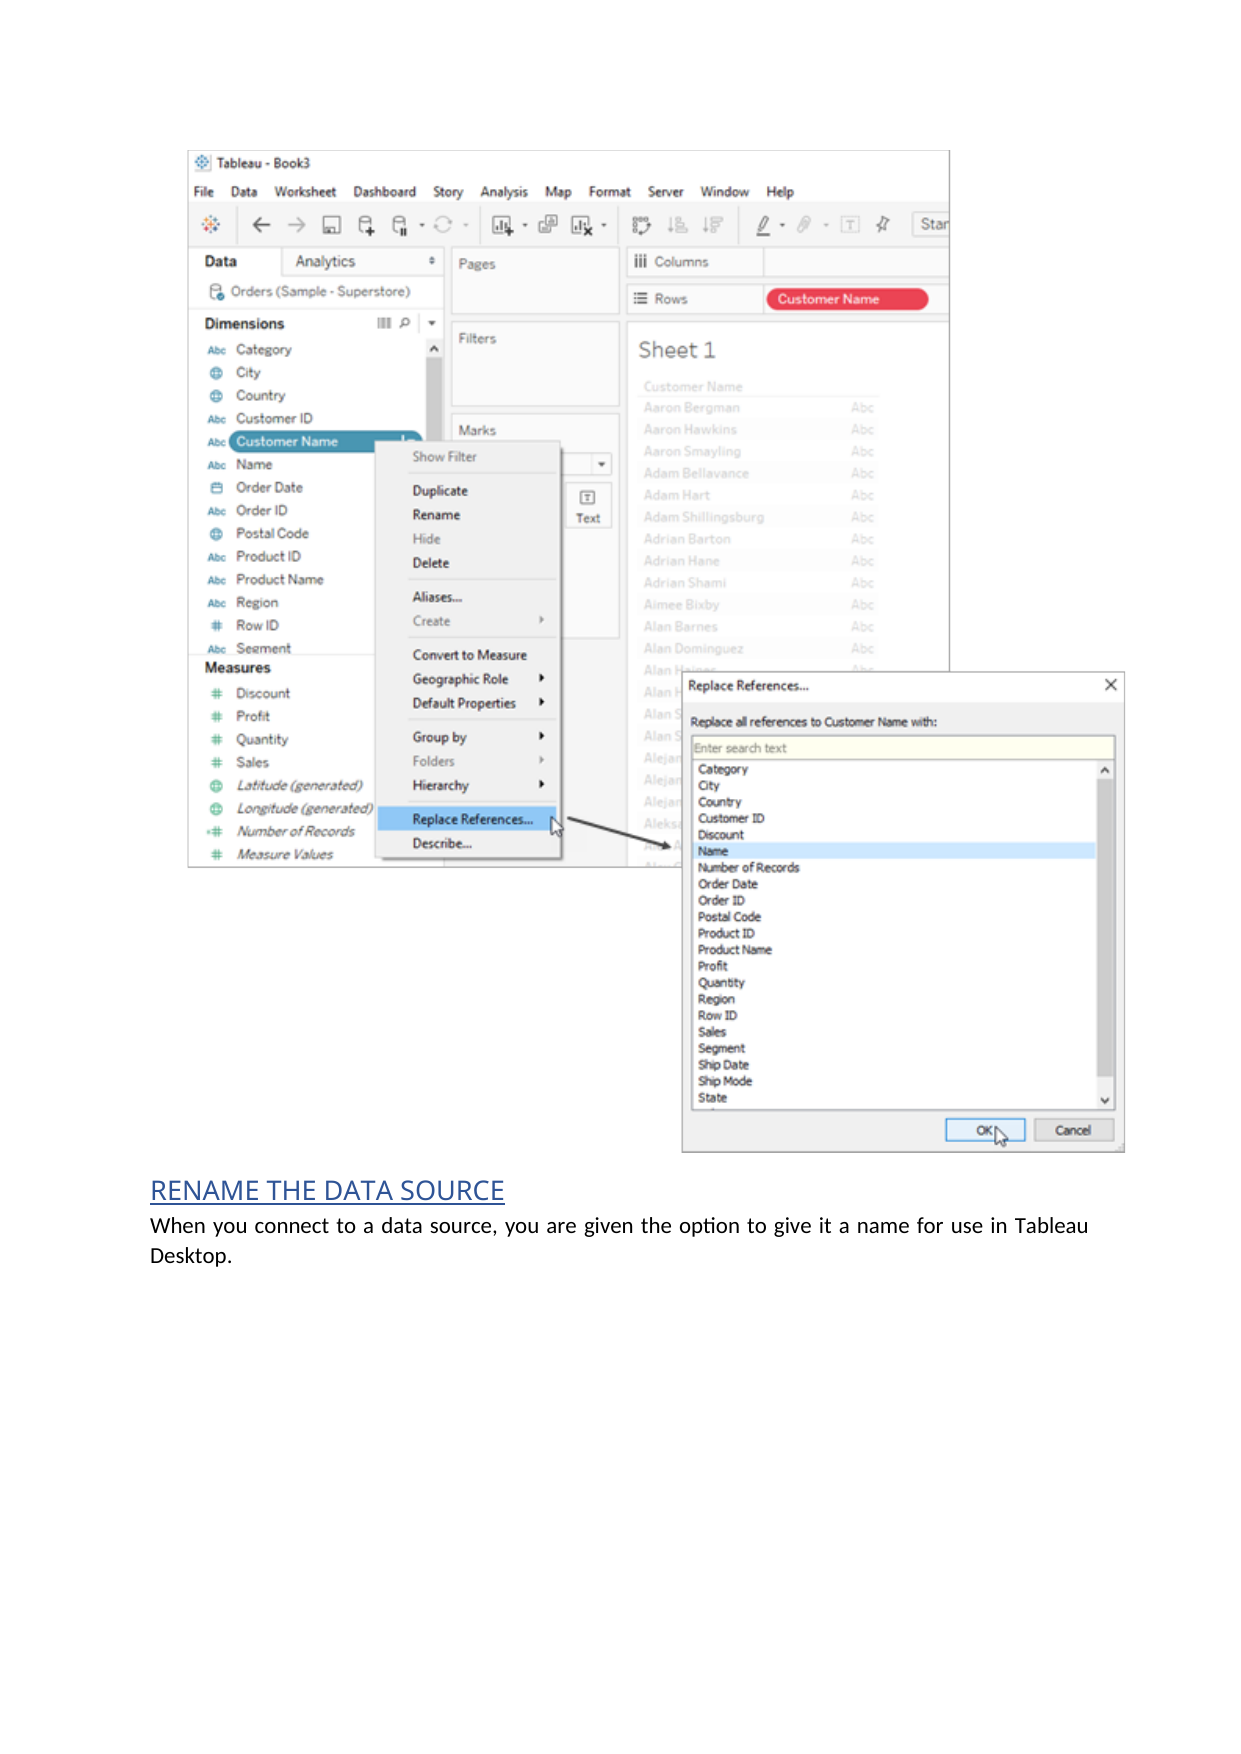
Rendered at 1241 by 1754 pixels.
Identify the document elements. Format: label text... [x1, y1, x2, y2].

text When you connect to a data source, you are given the option to give it a name for use in Tableau Desktop. [150, 1211, 1090, 1269]
subtitle RENAME THE DATA SOURCE [150, 1171, 1090, 1208]
picture [187, 150, 1125, 1153]
